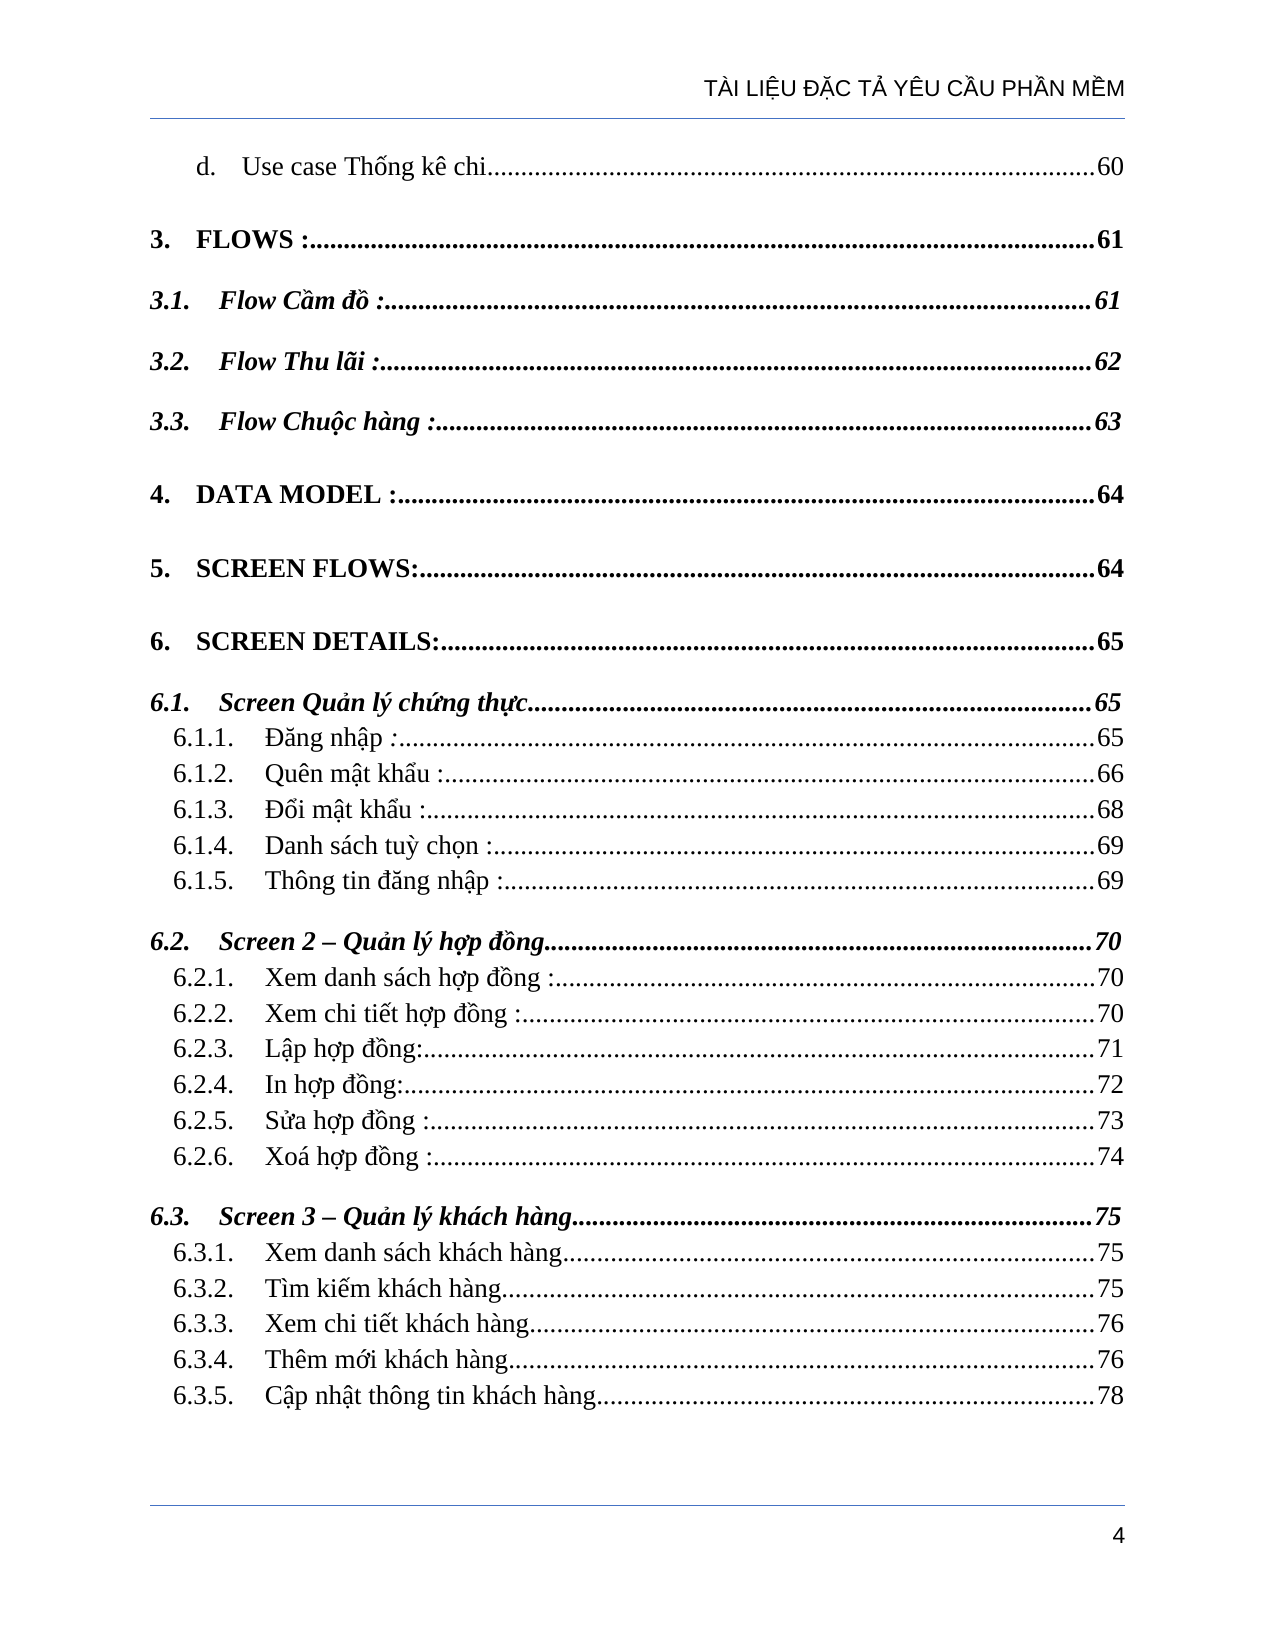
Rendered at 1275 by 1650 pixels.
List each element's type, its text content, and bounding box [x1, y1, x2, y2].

text 6.3.1. Xem danh sách khách hàng 75 [173, 1236, 1125, 1267]
text 6.2.4. In hợp đồng: 72 [173, 1068, 1125, 1099]
text 6.2.2. Xem chi tiết hợp đồng : 70 [173, 997, 1125, 1028]
text 6.1.5. Thông tin đăng nhập : 69 [173, 864, 1125, 896]
text 6.3.4. Thêm mới khách hàng 76 [173, 1343, 1125, 1374]
text 6.2. Screen 2 – Quản lý hợp đồng 70 [150, 925, 1125, 956]
text 6.1.3. Đổi mật khẩu : 68 [173, 793, 1125, 824]
text 3.2. Flow Thu lãi : 62 [150, 345, 1125, 376]
text 6.2.6. Xoá hợp đồng : 74 [173, 1139, 1125, 1171]
text 6.1. Screen Quản lý chứng thực 65 [150, 686, 1125, 717]
text 6.3. Screen 3 – Quản lý khách hàng 75 [150, 1200, 1125, 1231]
text 6.2.5. Sửa hợp đồng : 73 [173, 1104, 1125, 1135]
text 6.2.3. Lập hợp đồng: 71 [173, 1032, 1125, 1063]
text 5. Screen Flows: 64 [150, 552, 1125, 583]
text 6.1.4. Danh sách tuỳ chọn : 69 [173, 829, 1125, 860]
text 6.3.5. Cập nhật thông tin khách hàng 78 [173, 1379, 1125, 1410]
text 6.2.1. Xem danh sách hợp đồng : 70 [173, 961, 1125, 992]
text d. Use case Thống kê chi 60 [196, 150, 1125, 181]
text 3. Flows : 61 [150, 223, 1125, 254]
text 6. Screen Details: 65 [150, 625, 1125, 656]
text 3.3. Flow Chuộc hàng : 63 [150, 405, 1125, 437]
text 6.3.3. Xem chi tiết khách hàng 76 [173, 1307, 1125, 1339]
text 3.1. Flow Cầm đồ : 61 [150, 284, 1125, 315]
text 6.1.2. Quên mật khẩu : 66 [173, 757, 1125, 788]
text 6.1.1. Đăng nhập : 65 [173, 722, 1125, 753]
text 6.3.2. Tìm kiếm khách hàng 75 [173, 1272, 1125, 1303]
text 4. Data Model : 64 [150, 479, 1125, 510]
